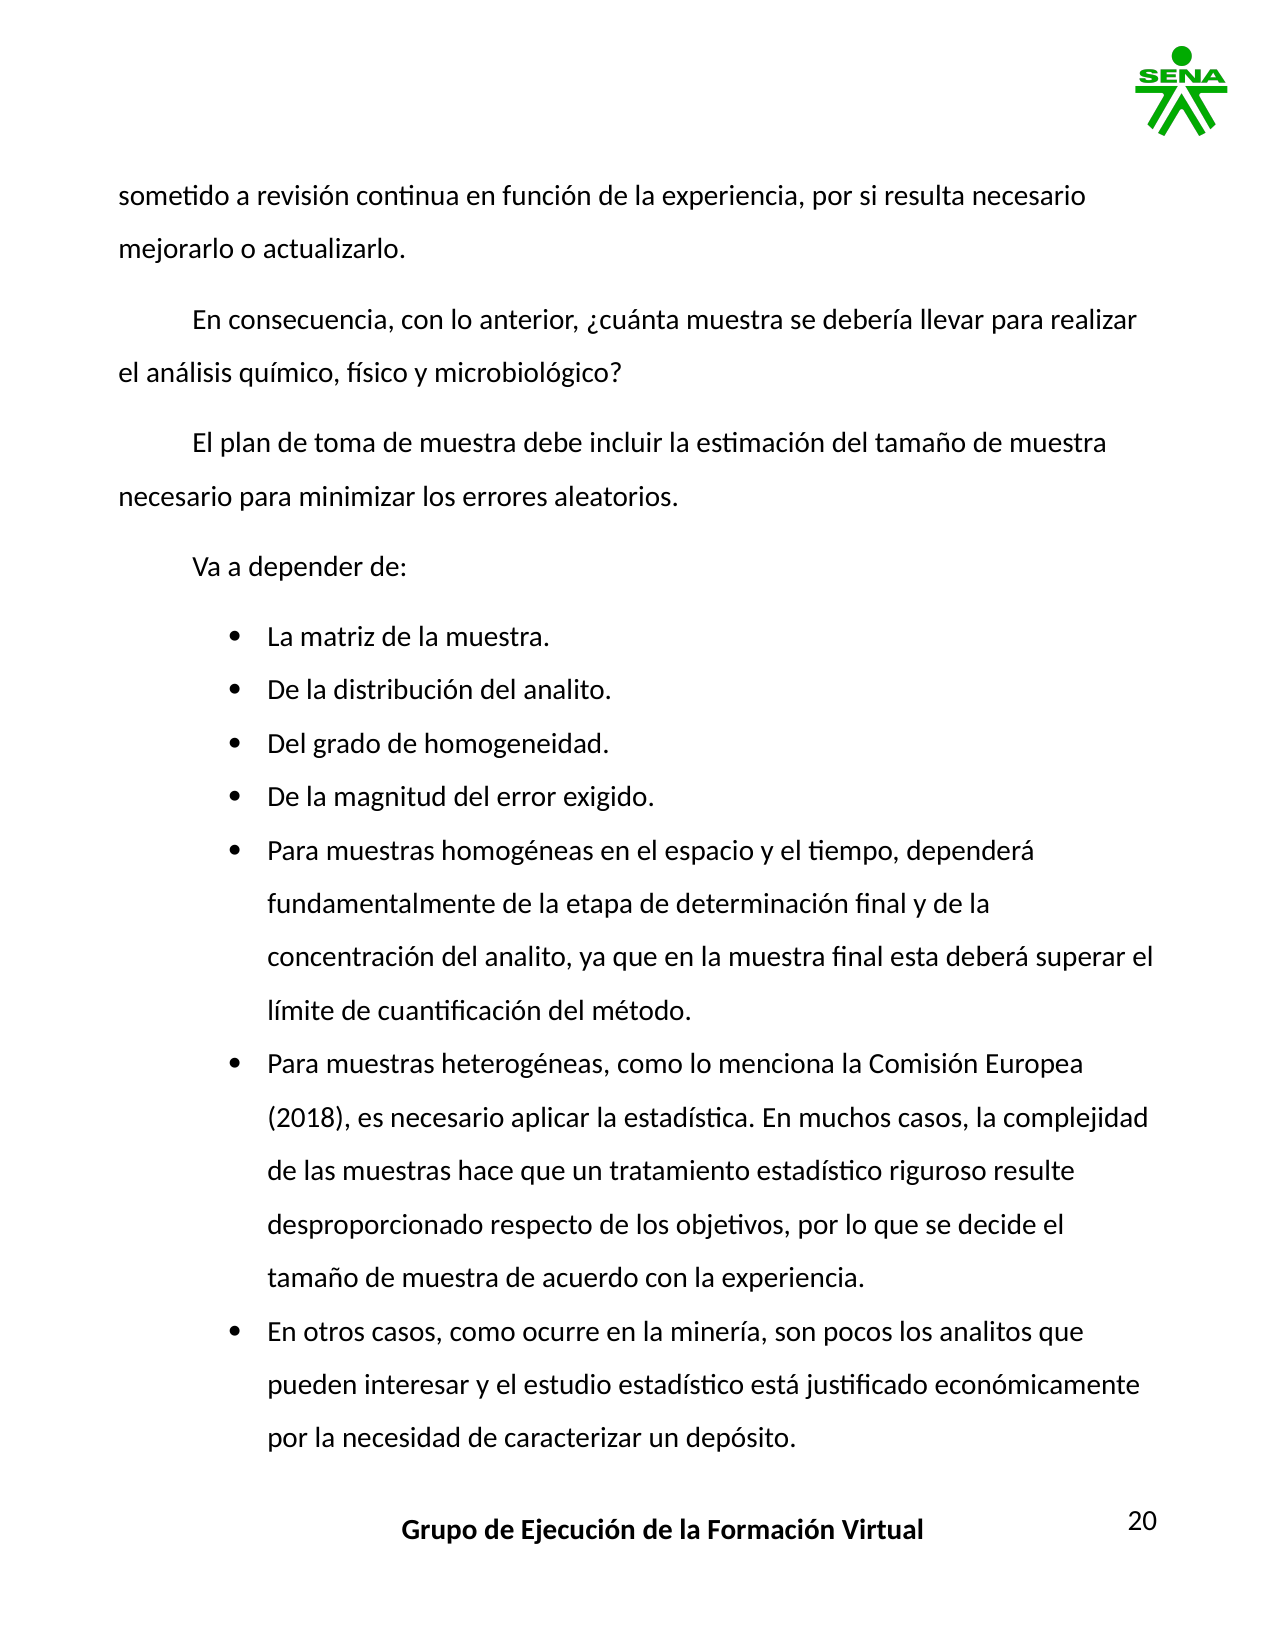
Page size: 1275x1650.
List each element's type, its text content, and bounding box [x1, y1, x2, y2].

list En otros casos, como ocurre en la minería, son pocos los analitos que pueden interesar y el estudio estadístico está justificado económicamente por la necesidad de caracterizar un depósito. [229, 1313, 1157, 1455]
list Para muestras homogéneas en el espacio y el tiempo, dependerá fundamentalmente de la etapa de determinación final y de la concentración del analito, ya que en la muestra final esta deberá superar el límite de cuantificación del método. [229, 832, 1157, 1028]
list La matriz de la muestra. [229, 618, 1157, 653]
list Del grado de homogeneidad. [229, 725, 1157, 760]
list De la magnitud del error exigido. [229, 778, 1157, 814]
text El plan de toma de muestra debe incluir la estimación del tamaño de muestra necesario para minimizar los errores aleatorios. [118, 424, 1157, 513]
picture [1135, 46, 1228, 136]
list Para muestras heterogéneas, como lo menciona la Comisión Europea (2018), es necesario aplicar la estadística. En muchos casos, la complejidad de las muestras hace que un tratamiento estadístico riguroso resulte desproporcionado respecto de los objetivos, por lo que se decide el tamaño de muestra de acuerdo con la experiencia. [229, 1045, 1157, 1295]
list De la distribución del analito. [229, 671, 1157, 707]
text En consecuencia, con lo anterior, ¿cuánta muestra se debería llevar para realizar el análisis químico, físico y microbiológico? [118, 301, 1157, 390]
text Va a depender de: [118, 548, 1157, 583]
